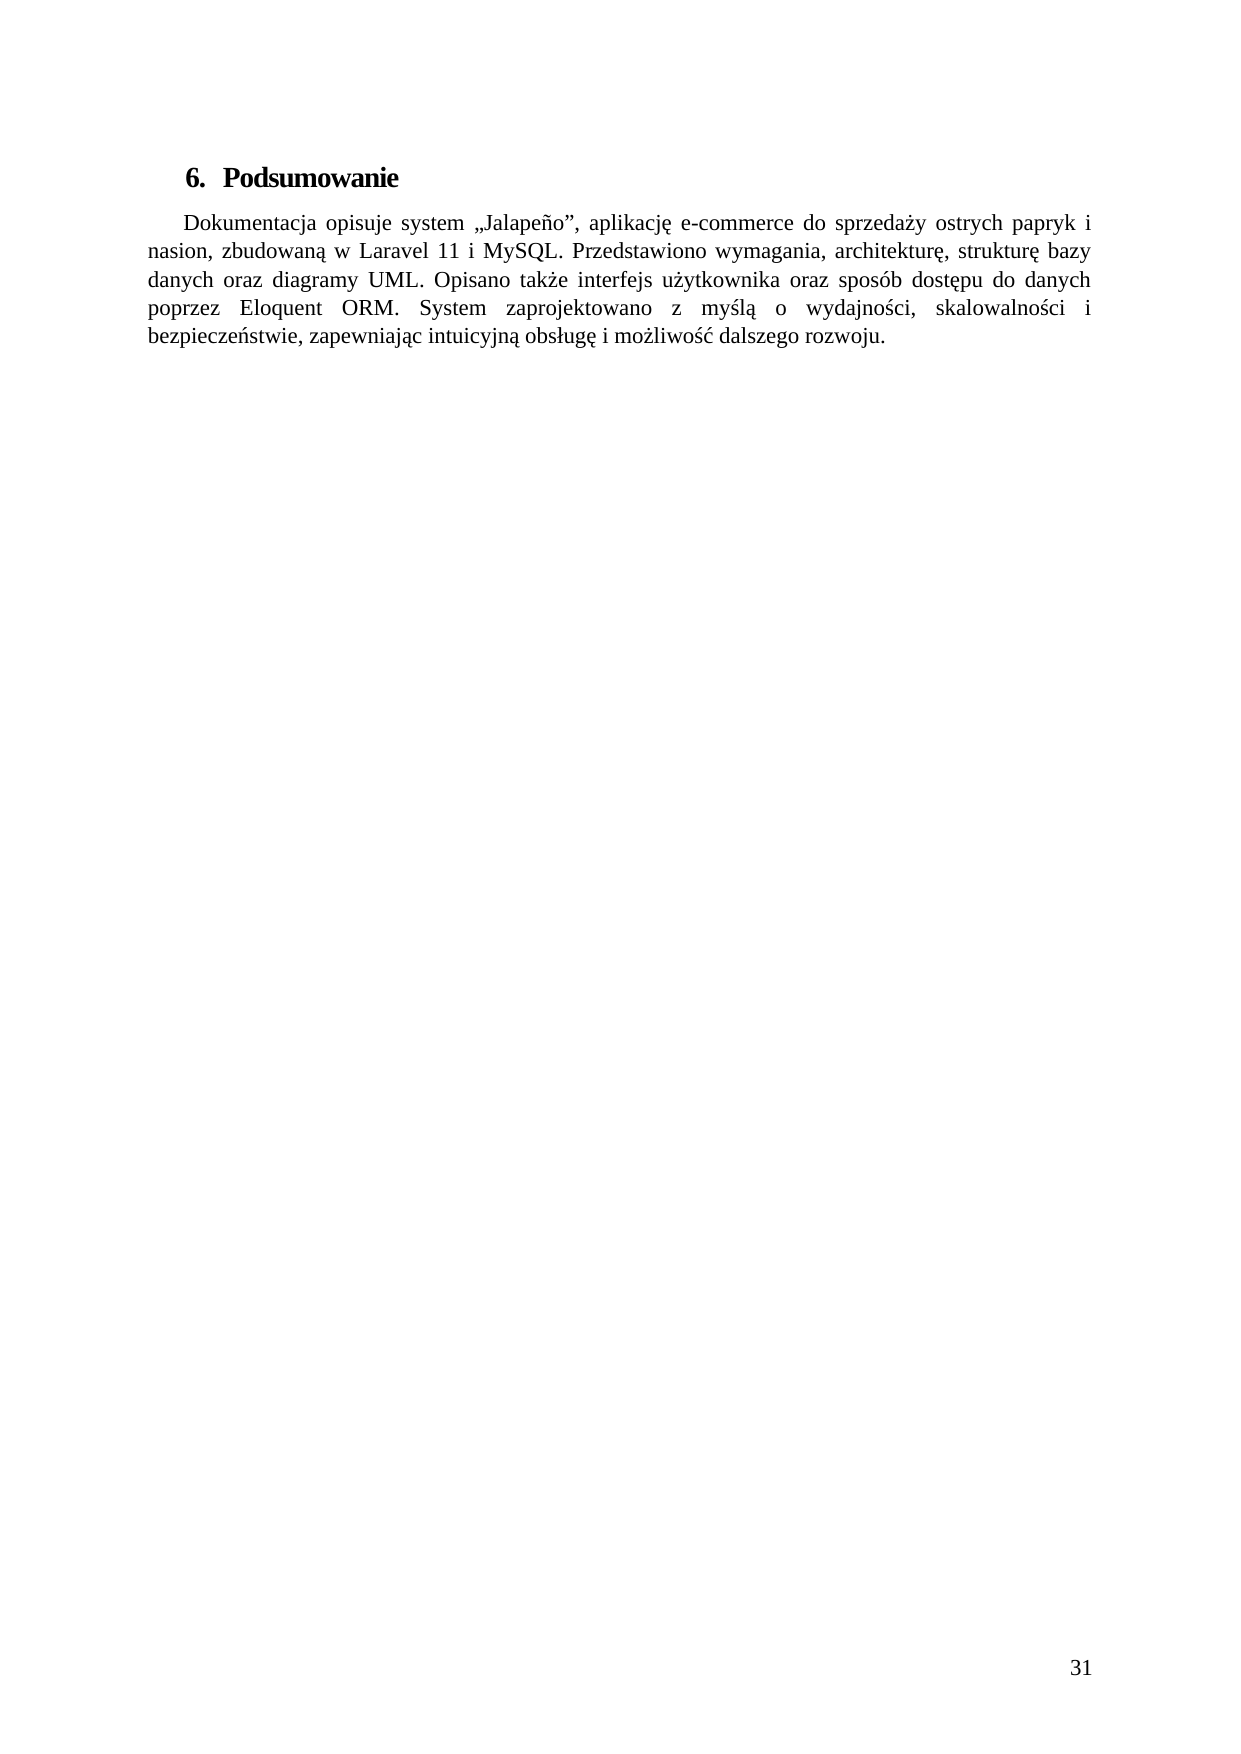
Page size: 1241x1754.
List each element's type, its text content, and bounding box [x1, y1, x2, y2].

title Podsumowanie [185, 160, 1093, 194]
text Dokumentacja opisuje system „Jalapeño”, aplikację e-commerce do sprzedaży ostrych papryk i nasion, zbudowaną w Laravel 11 i MySQL. Przedstawiono wymagania, architekturę, strukturę bazy danych oraz diagramy UML. Opisano także interfejs użytkownika oraz sposób dostępu do danych poprzez Eloquent ORM. System zaprojektowano z myślą o wydajności, skalowalności i bezpieczeństwie, zapewniając intuicyjną obsługę i możliwość dalszego rozwoju. [148, 209, 1093, 349]
